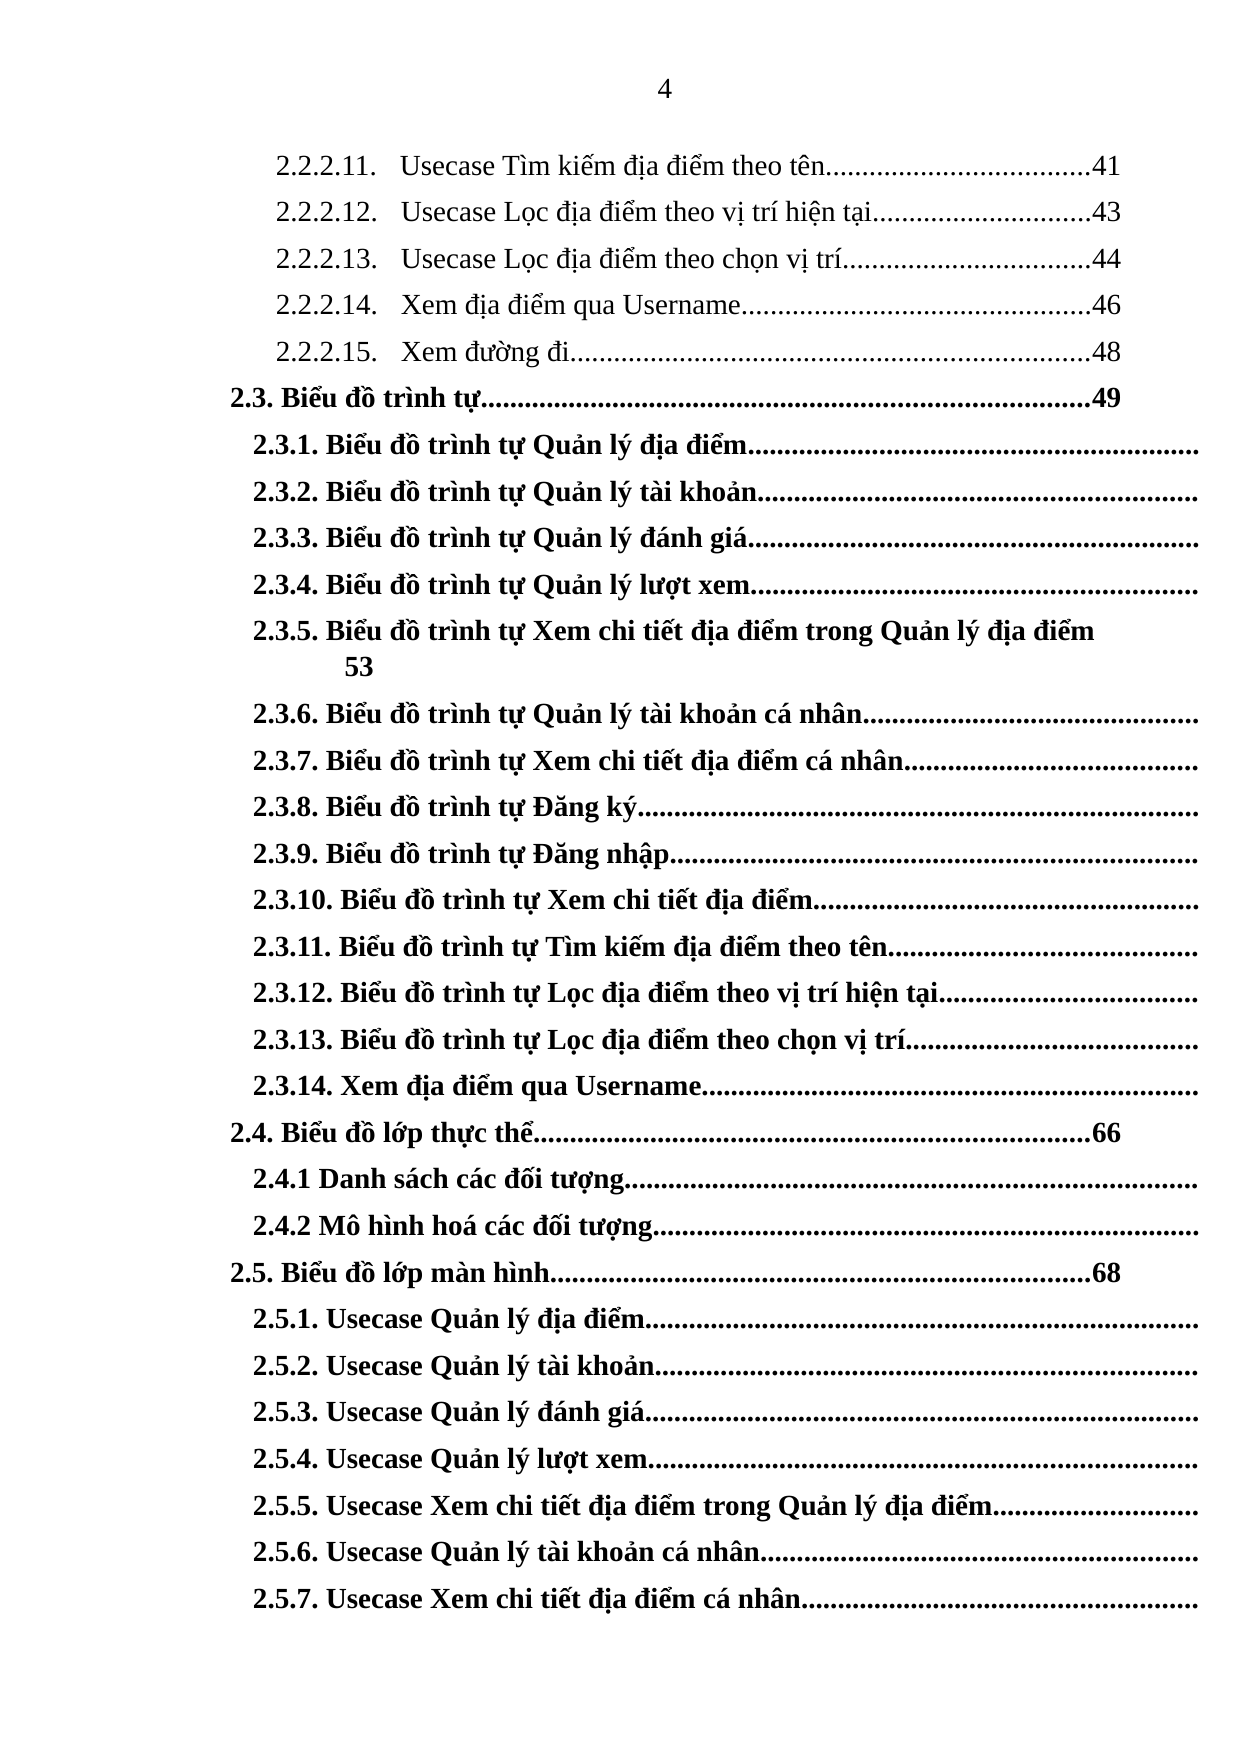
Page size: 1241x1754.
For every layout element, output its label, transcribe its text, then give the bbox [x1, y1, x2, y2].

text 2.4.2 Mô hình hoá các đối tượng 67 [253, 1208, 1122, 1242]
text 2.3.14. Xem địa điểm qua Username 65 [253, 1068, 1122, 1102]
text 2.4.1 Danh sách các đối tượng 66 [253, 1162, 1122, 1195]
text 2.3. Biểu đồ trình tự 49 [230, 381, 1122, 414]
text 2.3.4. Biểu đồ trình tự Quản lý lượt xem 52 [253, 567, 1122, 600]
text 2.3.1. Biểu đồ trình tự Quản lý địa điểm 49 [253, 427, 1122, 461]
text 2.5.5. Usecase Xem chi tiết địa điểm trong Quản lý địa điểm 72 [253, 1488, 1122, 1521]
text 2.3.8. Biểu đồ trình tự Đăng ký 58 [253, 789, 1122, 823]
text 2.3.12. Biểu đồ trình tự Lọc địa điểm theo vị trí hiện tại 63 [253, 975, 1122, 1009]
text 2.2.2.11. Usecase Tìm kiếm địa điểm theo tên 41 [276, 148, 1122, 181]
text 2.2.2.15. Xem đường đi 48 [276, 334, 1122, 367]
text 2.5.7. Usecase Xem chi tiết địa điểm cá nhân 73 [253, 1581, 1122, 1614]
text 2.4. Biểu đồ lớp thực thể 66 [230, 1115, 1122, 1149]
text 2.3.10. Biểu đồ trình tự Xem chi tiết địa điểm 60 [253, 882, 1122, 916]
text 2.3.11. Biểu đồ trình tự Tìm kiếm địa điểm theo tên 62 [253, 929, 1122, 962]
text 2.2.2.12. Usecase Lọc địa điểm theo vị trí hiện tại 43 [276, 194, 1122, 228]
text 2.3.9. Biểu đồ trình tự Đăng nhập 59 [253, 836, 1122, 869]
text 2.3.2. Biểu đồ trình tự Quản lý tài khoản 50 [253, 474, 1122, 507]
text 2.3.5. Biểu đồ trình tự Xem chi tiết địa điểm trong Quản lý địa điểm 53 [253, 613, 1122, 683]
text 2.2.2.14. Xem địa điểm qua Username 46 [276, 287, 1122, 321]
text 2.3.6. Biểu đồ trình tự Quản lý tài khoản cá nhân 55 [253, 696, 1122, 729]
text 2.5.1. Usecase Quản lý địa điểm 68 [253, 1301, 1122, 1335]
text 2.5. Biểu đồ lớp màn hình 68 [230, 1255, 1122, 1288]
text 2.5.2. Usecase Quản lý tài khoản 69 [253, 1348, 1122, 1381]
text 2.5.4. Usecase Quản lý lượt xem 71 [253, 1441, 1122, 1474]
text 2.3.3. Biểu đồ trình tự Quản lý đánh giá 51 [253, 520, 1122, 554]
text 2.3.13. Biểu đồ trình tự Lọc địa điểm theo chọn vị trí 64 [253, 1022, 1122, 1056]
text 2.3.7. Biểu đồ trình tự Xem chi tiết địa điểm cá nhân 57 [253, 743, 1122, 776]
text 2.5.6. Usecase Quản lý tài khoản cá nhân 73 [253, 1534, 1122, 1568]
text 2.5.3. Usecase Quản lý đánh giá 70 [253, 1394, 1122, 1428]
text 2.2.2.13. Usecase Lọc địa điểm theo chọn vị trí 44 [276, 241, 1122, 274]
